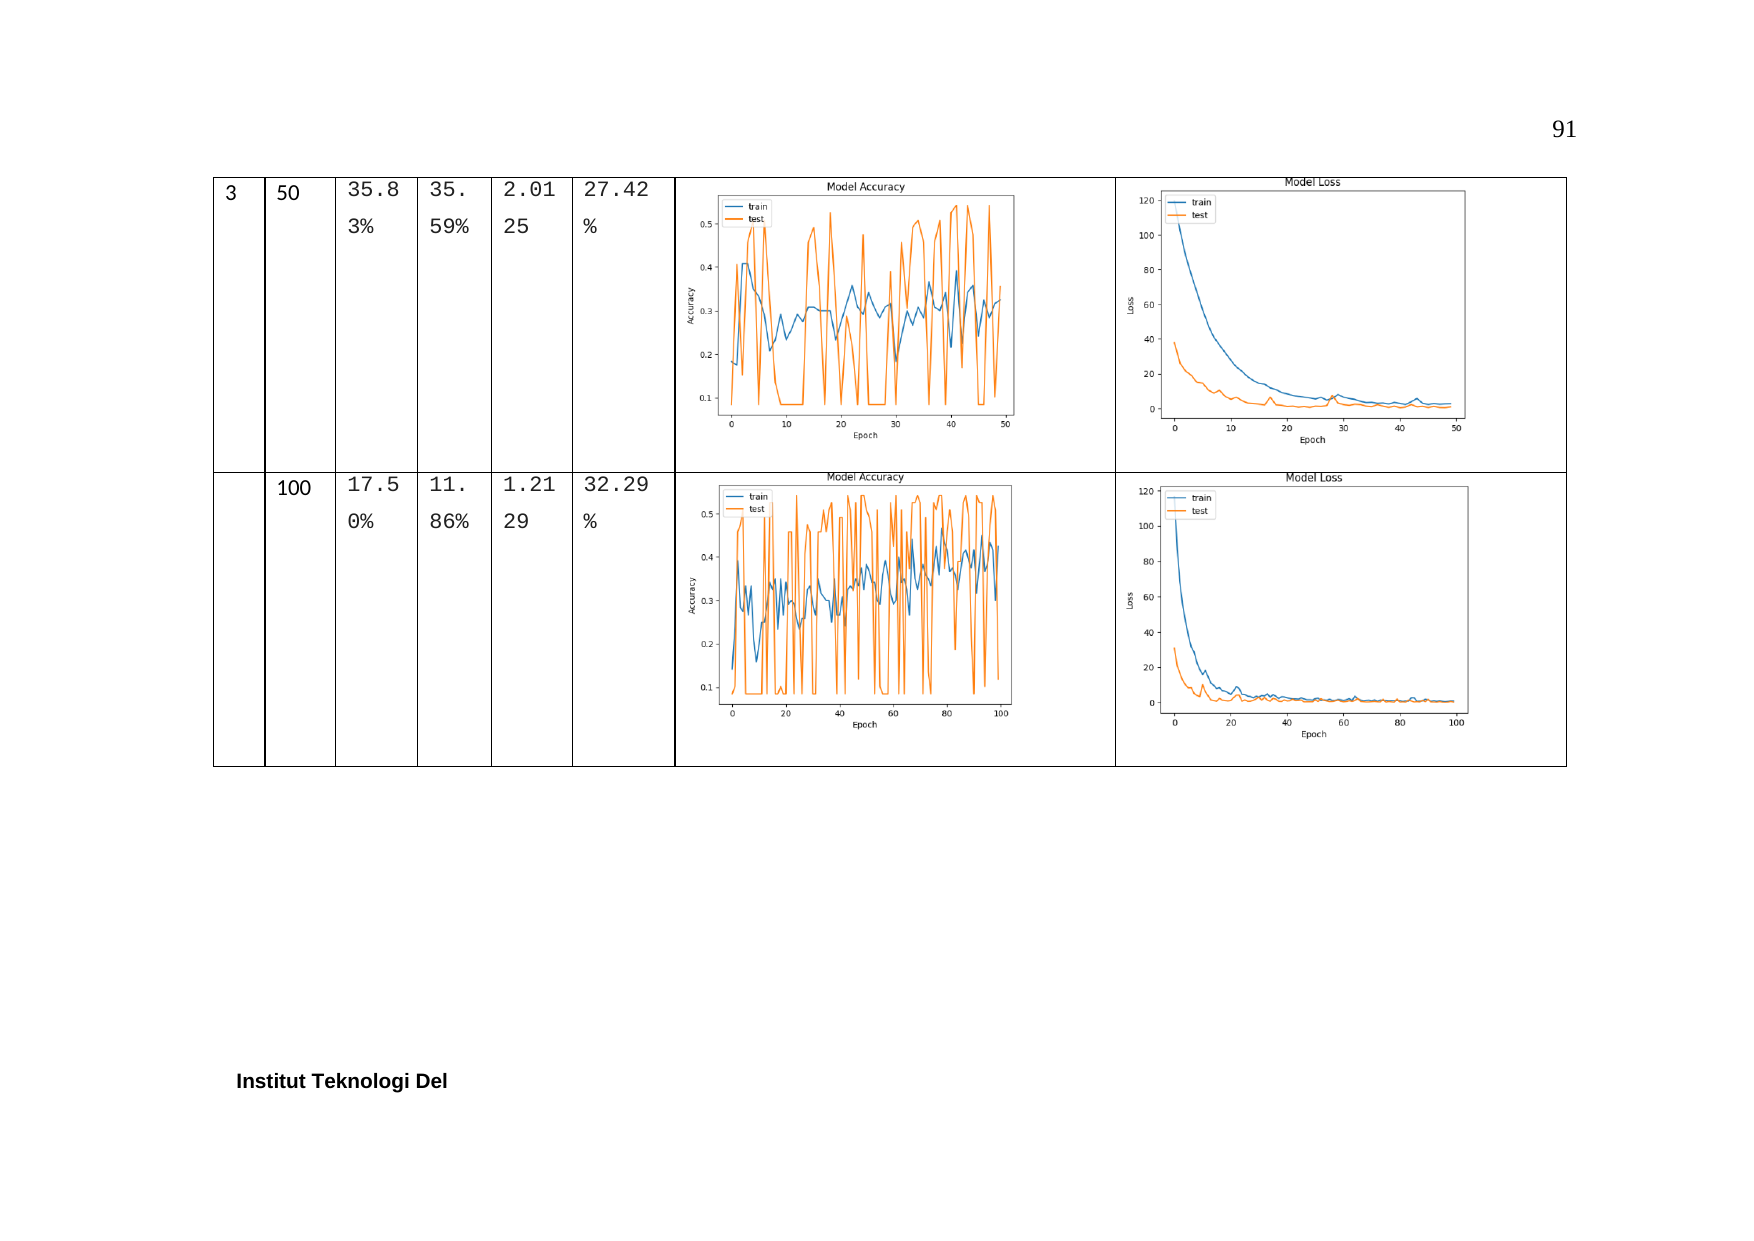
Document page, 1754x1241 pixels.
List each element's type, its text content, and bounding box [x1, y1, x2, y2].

table_cell [1116, 178, 1566, 472]
table_cell [676, 178, 1115, 472]
table_cell 17.50% [336, 473, 417, 766]
picture [1126, 178, 1467, 446]
picture [686, 178, 1015, 440]
table_cell 3 [214, 178, 264, 472]
table_cell [676, 473, 1115, 766]
table_cell 11.86% [418, 473, 491, 766]
picture [686, 473, 1014, 730]
table_cell 1.2129 [492, 473, 572, 766]
table_cell 35.59% [418, 178, 491, 472]
table_cell [1116, 473, 1566, 766]
table_cell 35.83% [336, 178, 417, 472]
table_cell [214, 473, 264, 766]
table_cell 100 [266, 473, 335, 766]
table_cell 50 [266, 178, 335, 472]
table_cell 27.42 % [573, 178, 674, 472]
picture [1126, 473, 1470, 739]
table_cell 2.0125 [492, 178, 572, 472]
table_cell 32.29 % [573, 473, 674, 766]
